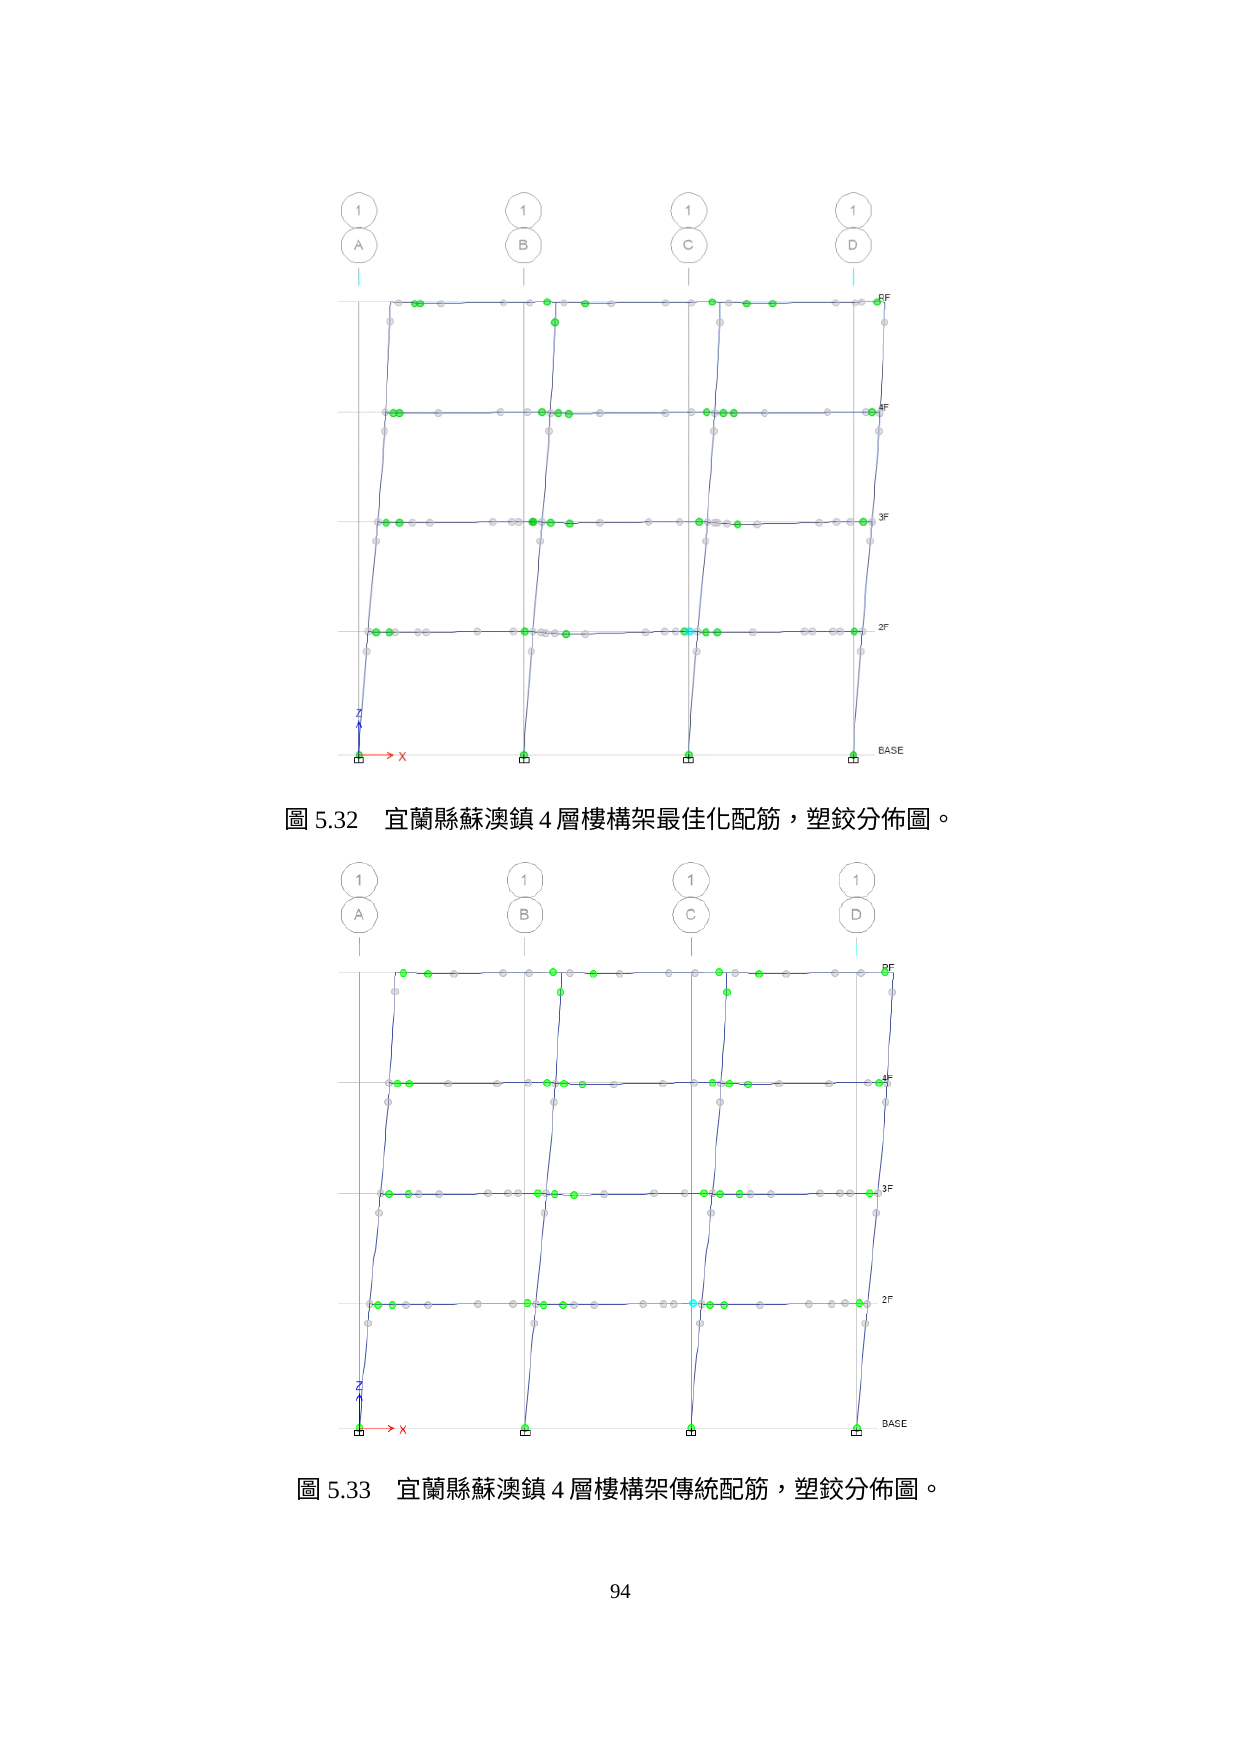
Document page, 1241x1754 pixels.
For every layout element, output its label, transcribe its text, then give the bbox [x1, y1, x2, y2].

picture [328, 184, 913, 775]
picture [325, 854, 916, 1445]
